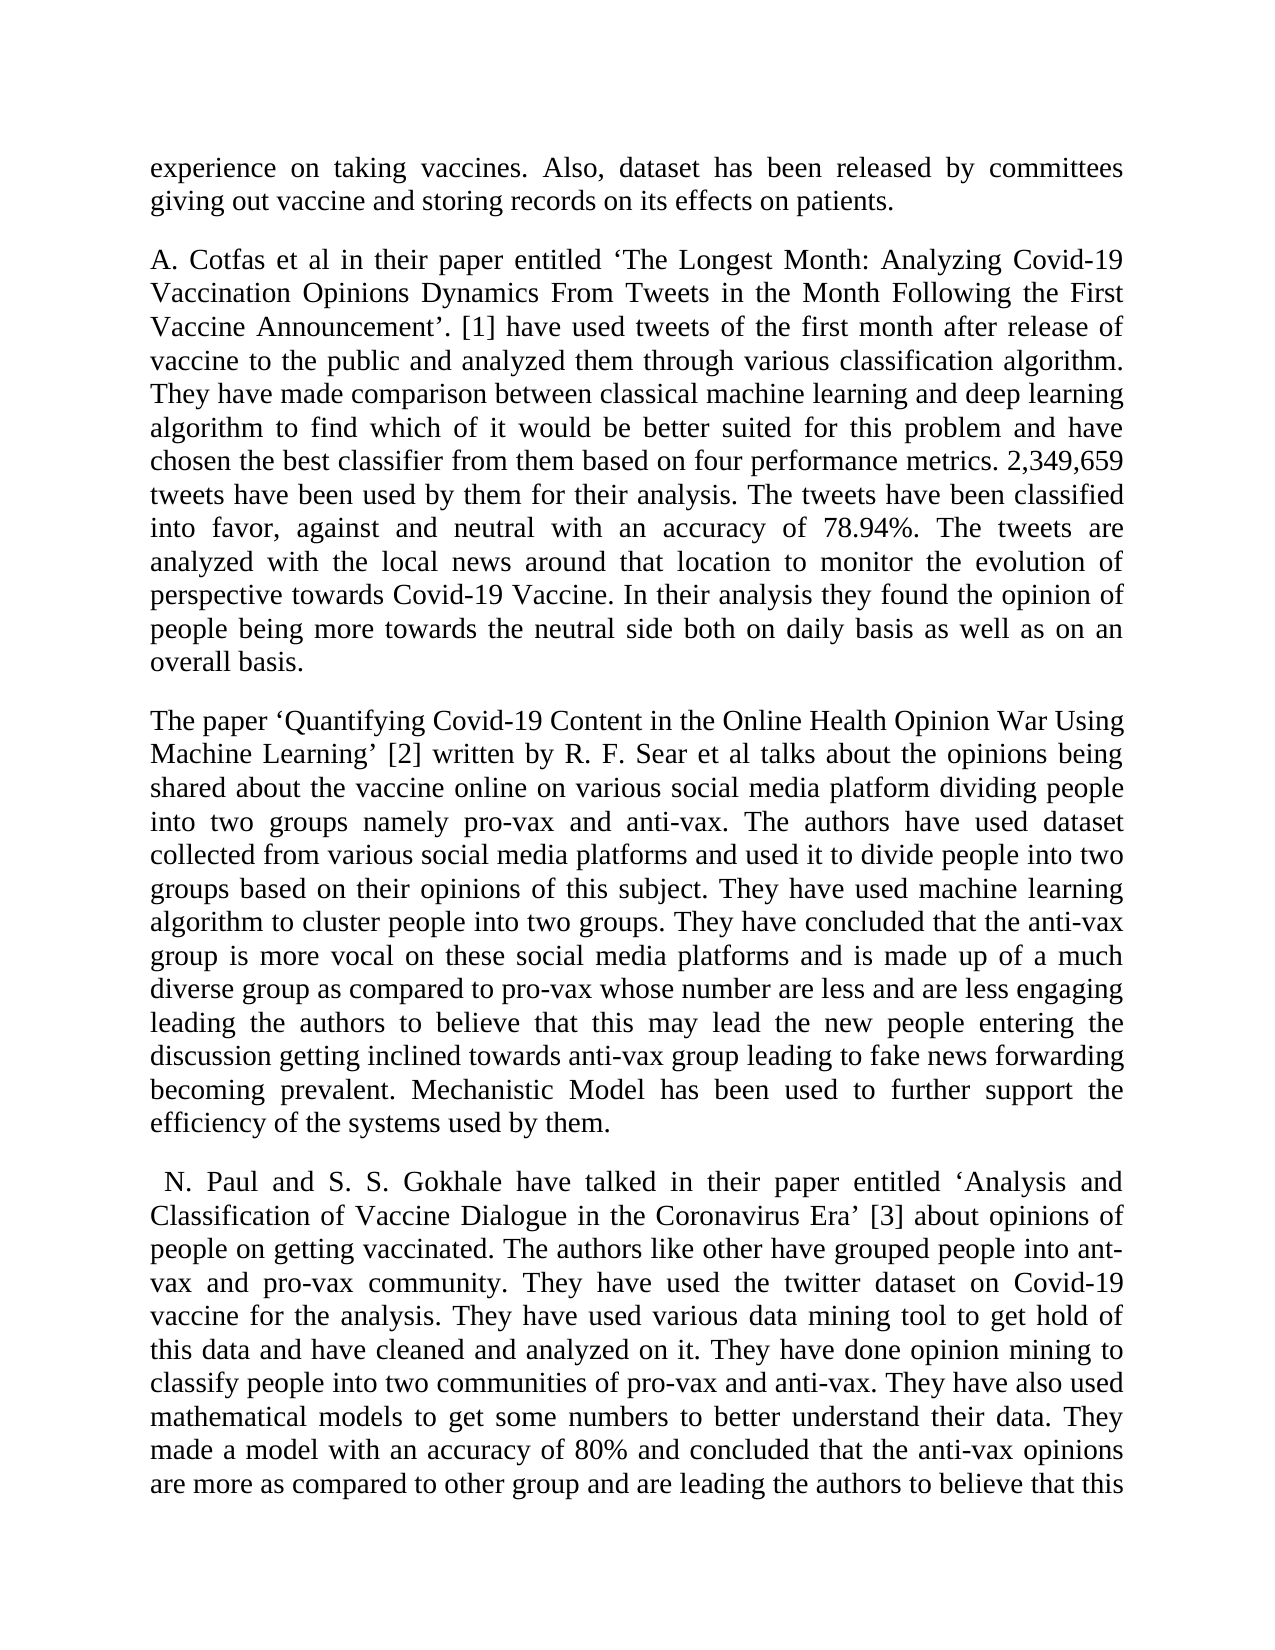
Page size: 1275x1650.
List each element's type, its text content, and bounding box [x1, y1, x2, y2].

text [150, 1164, 1125, 1499]
text The paper ‘Quantifying Covid-19 Content in the Online Health Opinion War Using Machine Learning’ [2] written by R. F. Sear et al talks about the opinions being shared about the vaccine online on various social media platform dividing people into two groups namely pro-vax and anti-vax. The authors have used dataset collected from various social media platforms and used it to divide people into two groups based on their opinions of this subject. They have used machine learning algorithm to cluster people into two groups. They have concluded that the anti-vax group is more vocal on these social media platforms and is made up of a much diverse group as compared to pro-vax whose number are less and are less engaging leading the authors to believe that this may lead the new people entering the discussion getting inclined towards anti-vax group leading to fake news forwarding becoming prevalent. Mechanistic Model has been used to further support the efficiency of the systems used by them. [150, 703, 1125, 1139]
text A. Cotfas et al in their paper entitled ‘The Longest Month: Analyzing Covid-19 Vaccination Opinions Dynamics From Tweets in the Month Following the First Vaccine Announcement’. [1] have used tweets of the first month after release of vaccine to the public and analyzed them through various classification algorithm. They have made comparison between classical machine learning and deep learning algorithm to find which of it would be better suited for this problem and have chosen the best classifier from them based on four performance metrics. 2,349,659 tweets have been used by them for their analysis. The tweets have been classified into favor, against and neutral with an accuracy of 78.94%. The tweets are analyzed with the local news around that location to monitor the evolution of perspective towards Covid-19 Vaccine. In their analysis they found the opinion of people being more towards the neutral side both on daily basis as well as on an overall basis. [150, 242, 1125, 678]
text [150, 150, 1125, 217]
